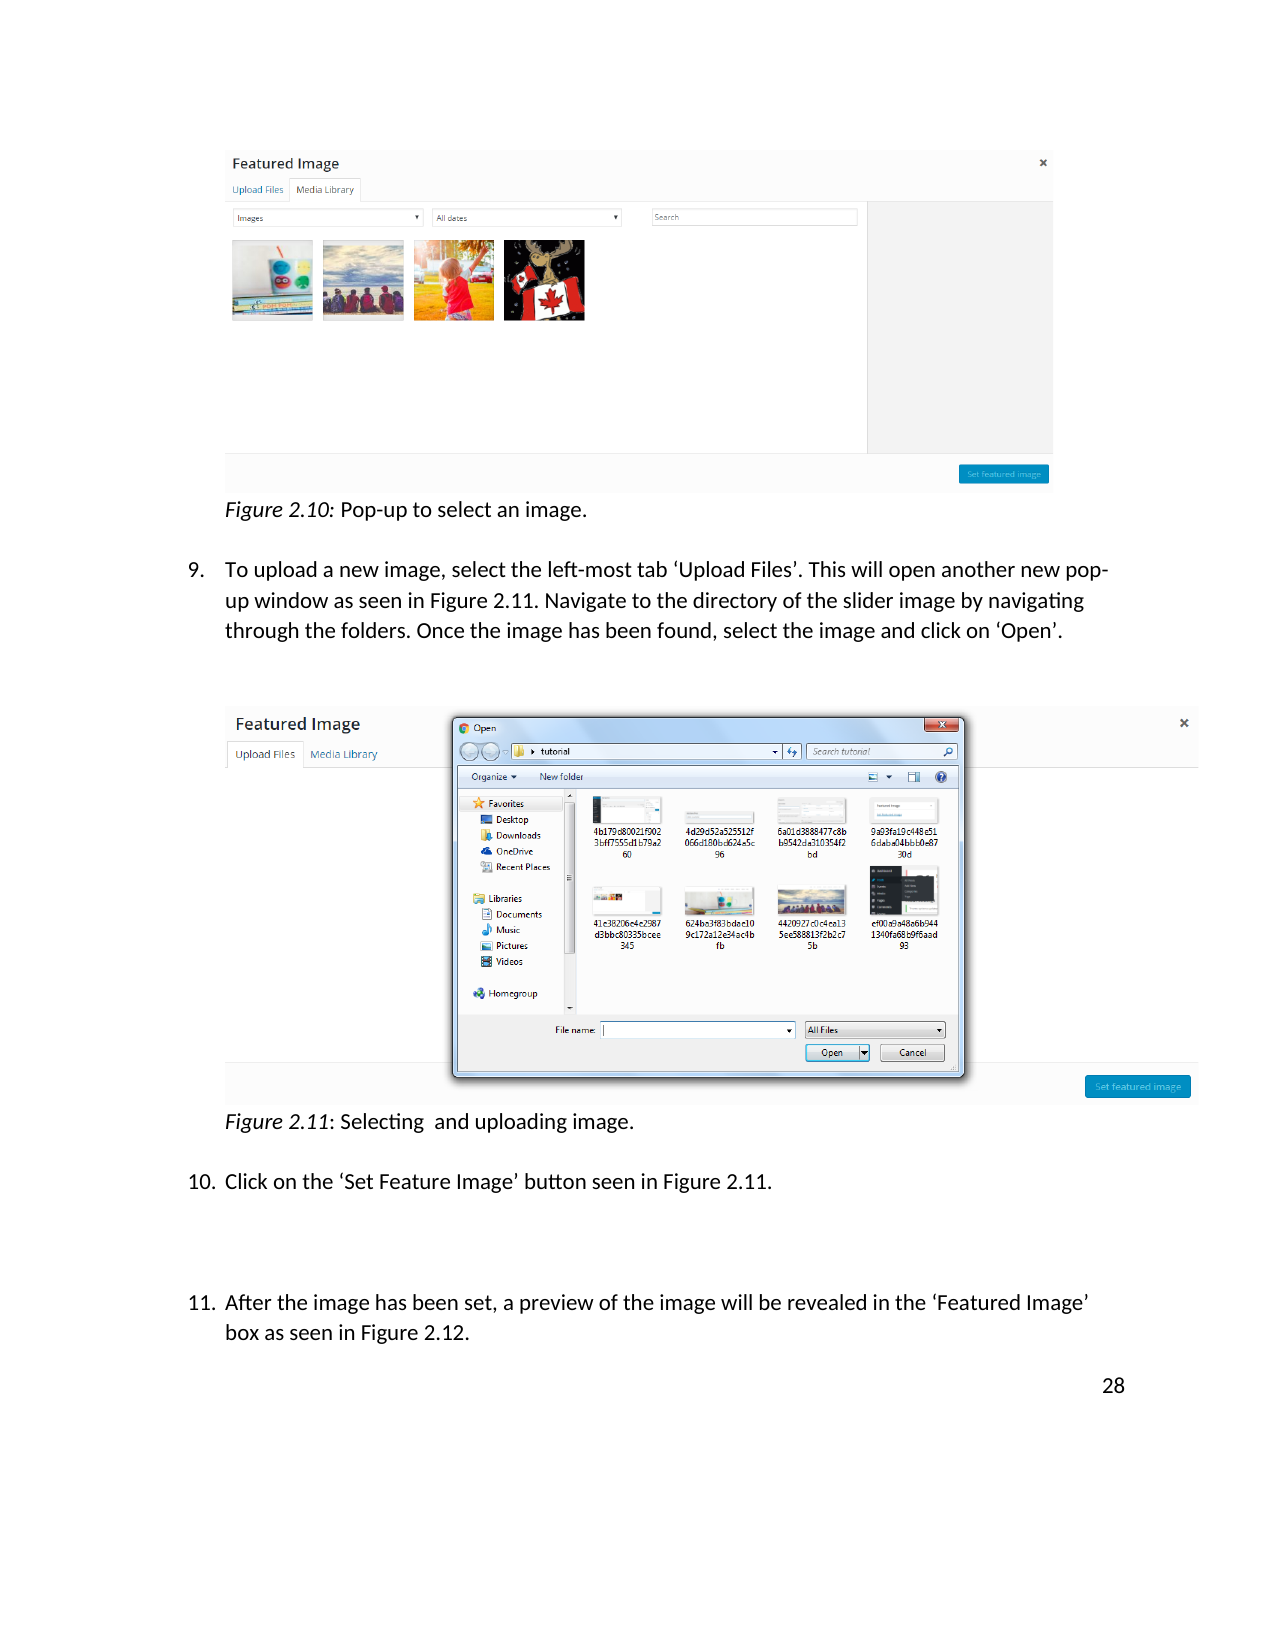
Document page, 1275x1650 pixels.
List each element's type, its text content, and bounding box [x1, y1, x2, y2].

list Click on the ‘Set Feature Image’ button seen in Figure 2.11. [187, 1167, 1125, 1286]
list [187, 1288, 1125, 1346]
picture [225, 706, 1199, 1105]
picture [225, 150, 1054, 493]
